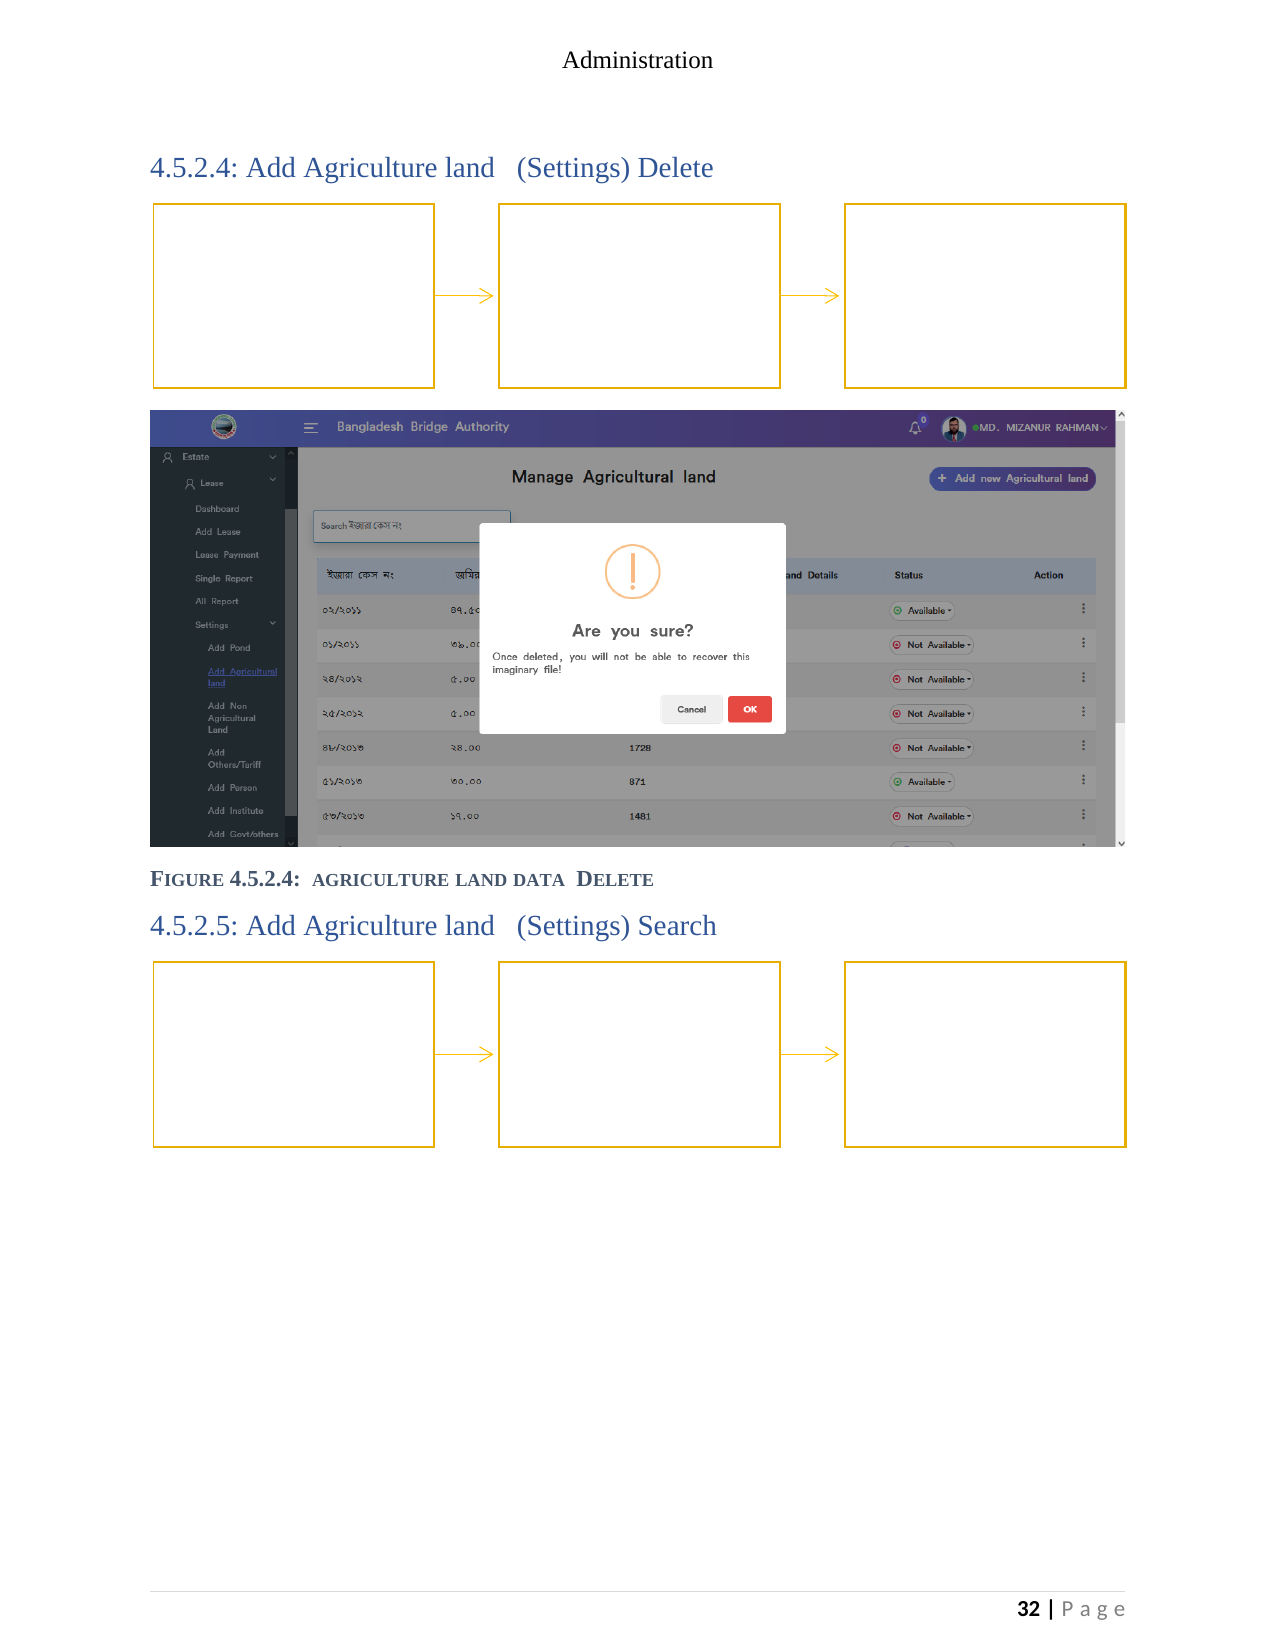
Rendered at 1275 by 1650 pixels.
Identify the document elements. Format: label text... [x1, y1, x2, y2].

picture [150, 410, 1125, 847]
subtitle 4.5.2.5: Add Agriculture land (Settings) Search [150, 908, 1125, 942]
subtitle 4.5.2.4: Add Agriculture land (Settings) Delete [150, 150, 1125, 183]
text Figure 4.5.2.4: agriculture land data Delete [150, 866, 1125, 892]
